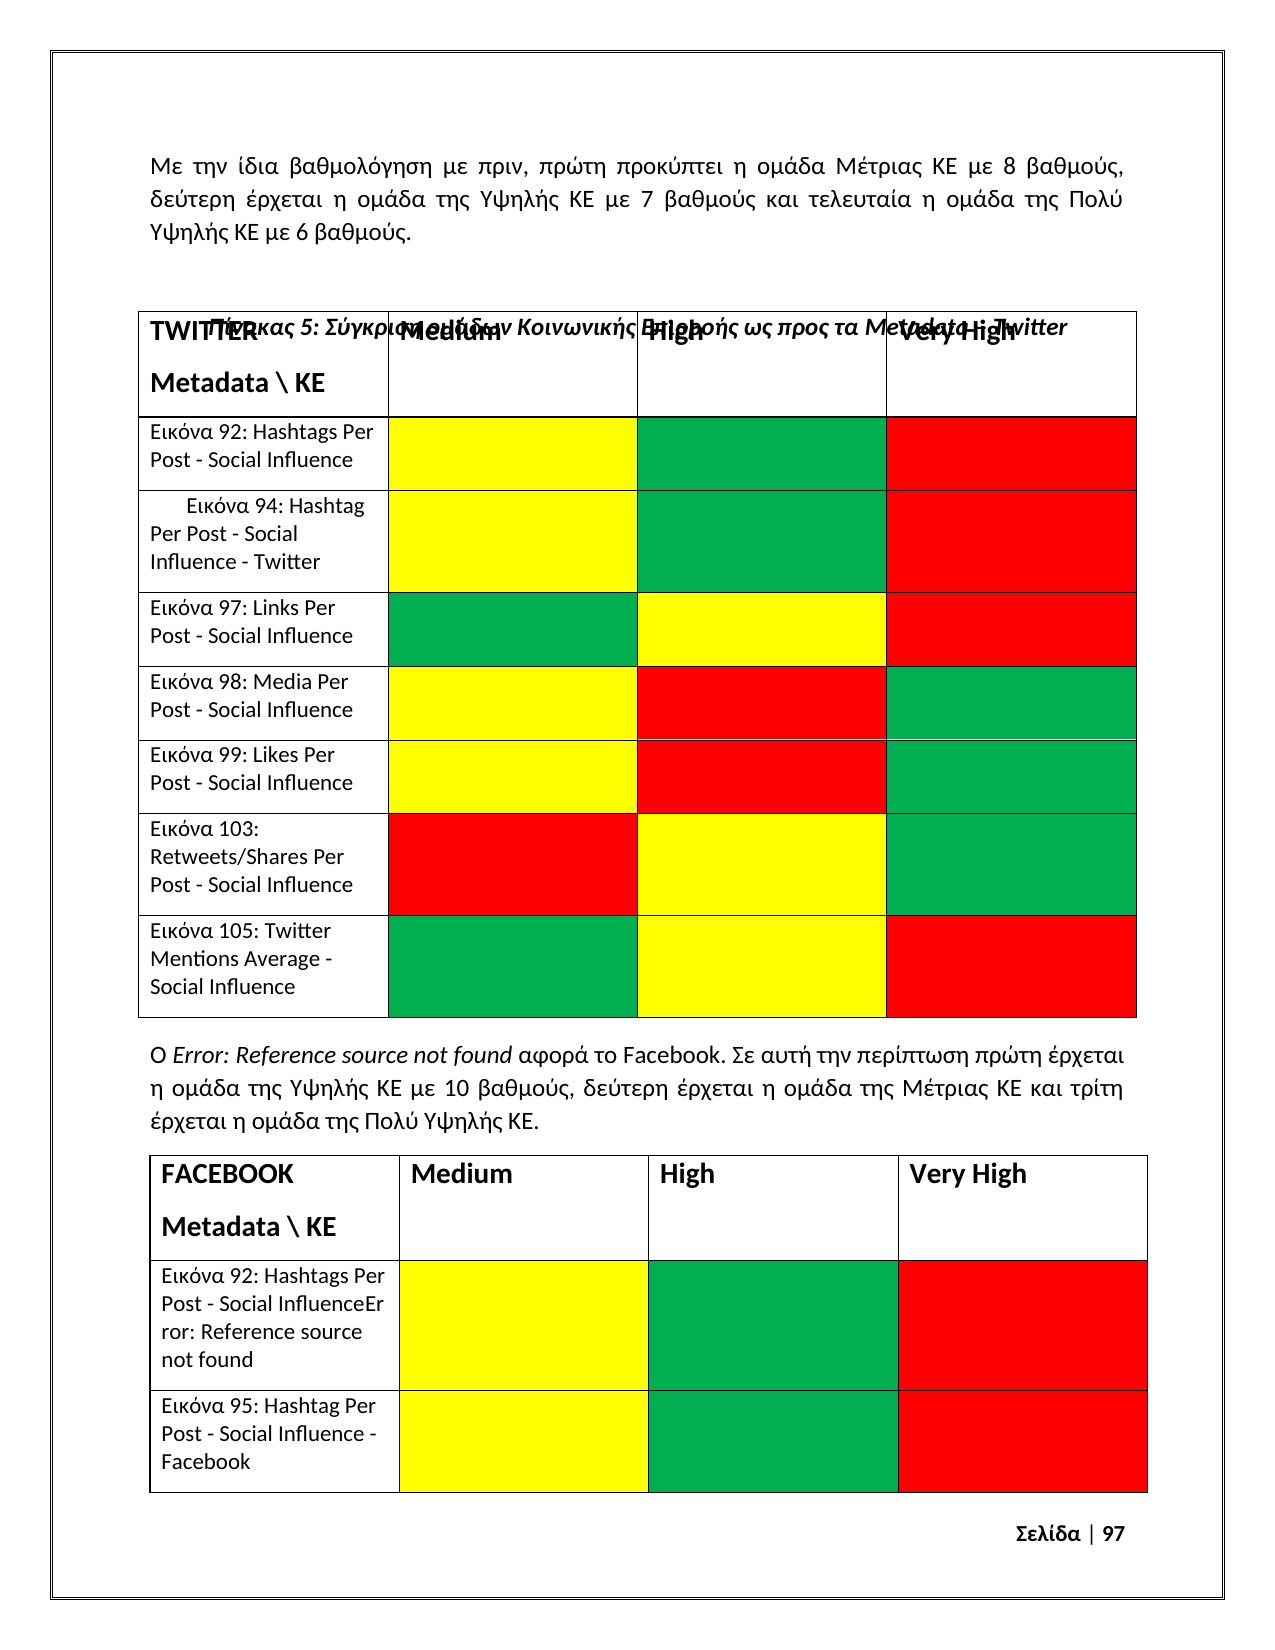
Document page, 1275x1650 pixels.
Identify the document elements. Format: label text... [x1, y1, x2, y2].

table_cell [887, 593, 1136, 666]
table_cell [649, 1391, 898, 1492]
table_cell Εικόνα 97: Links Per Post - Social Influence [139, 593, 388, 666]
table_cell [899, 1261, 1147, 1390]
table_cell [389, 916, 637, 1017]
table_cell [389, 814, 637, 915]
table_cell [638, 593, 886, 666]
table_cell [389, 491, 637, 592]
table_cell [389, 667, 637, 739]
table_header Very High [887, 312, 1136, 416]
table_cell [638, 418, 886, 490]
table_cell [638, 741, 886, 813]
table_cell [887, 814, 1136, 915]
table_cell [887, 418, 1136, 490]
table_cell [400, 1391, 648, 1492]
table_cell [389, 741, 637, 813]
table_cell Εικόνα 94: Hashtag Per Post - Social Influence - Twitter [139, 491, 388, 592]
table_cell [887, 491, 1136, 592]
text Με την ίδια βαθμολόγηση με πριν, πρώτη προκύπτει η ομάδα Μέτριας ΚΕ με 8 βαθμούς, δεύτερη έρχεται η ομάδα της Υψηλής ΚΕ με 7 βαθμούς και τελευταία η ομάδα της Πολύ Υψηλής ΚΕ με 6 βαθμούς. [150, 150, 1125, 246]
table_header TWITTER Metadata \ ΚΕ [139, 312, 388, 416]
table_cell Εικόνα 99: Likes Per Post - Social Influence [139, 741, 388, 813]
table_header FACEBOOK Metadata \ ΚΕ [151, 1156, 399, 1260]
table_header Very High [899, 1156, 1147, 1260]
table_cell [389, 418, 637, 490]
table_cell [400, 1261, 648, 1390]
table_header High [638, 312, 886, 416]
table_cell Εικόνα 105: Twitter Mentions Average - Social Influence [139, 916, 388, 1017]
table_cell [638, 491, 886, 592]
table_cell Εικόνα 95: Hashtag Per Post - Social Influence - Facebook [151, 1391, 399, 1492]
table_header Medium [400, 1156, 648, 1260]
table_cell [638, 916, 886, 1017]
table_cell Εικόνα 92: Hashtags Per Post - Social Influence [139, 418, 388, 490]
table_cell [638, 667, 886, 739]
table_cell [389, 593, 637, 666]
table_cell Εικόνα 98: Media Per Post - Social Influence [139, 667, 388, 739]
table_cell [887, 741, 1136, 813]
table_cell Εικόνα 103: Retweets/Shares Per Post - Social Influence [139, 814, 388, 915]
table_cell [887, 667, 1136, 739]
table_header High [649, 1156, 898, 1260]
text Ο Πίνακας 6 αφορά το Facebook. Σε αυτή την περίπτωση πρώτη έρχεται η ομάδα της Υψηλής ΚΕ με 10 βαθμούς, δεύτερη έρχεται η ομάδα της Μέτριας ΚΕ και τρίτη έρχεται η ομάδα της Πολύ Υψηλής ΚΕ. [150, 1018, 1125, 1135]
table_cell [887, 916, 1136, 1017]
table_cell [649, 1261, 898, 1390]
table_header Medium [389, 312, 637, 416]
table_cell [638, 814, 886, 915]
table_cell [899, 1391, 1147, 1492]
